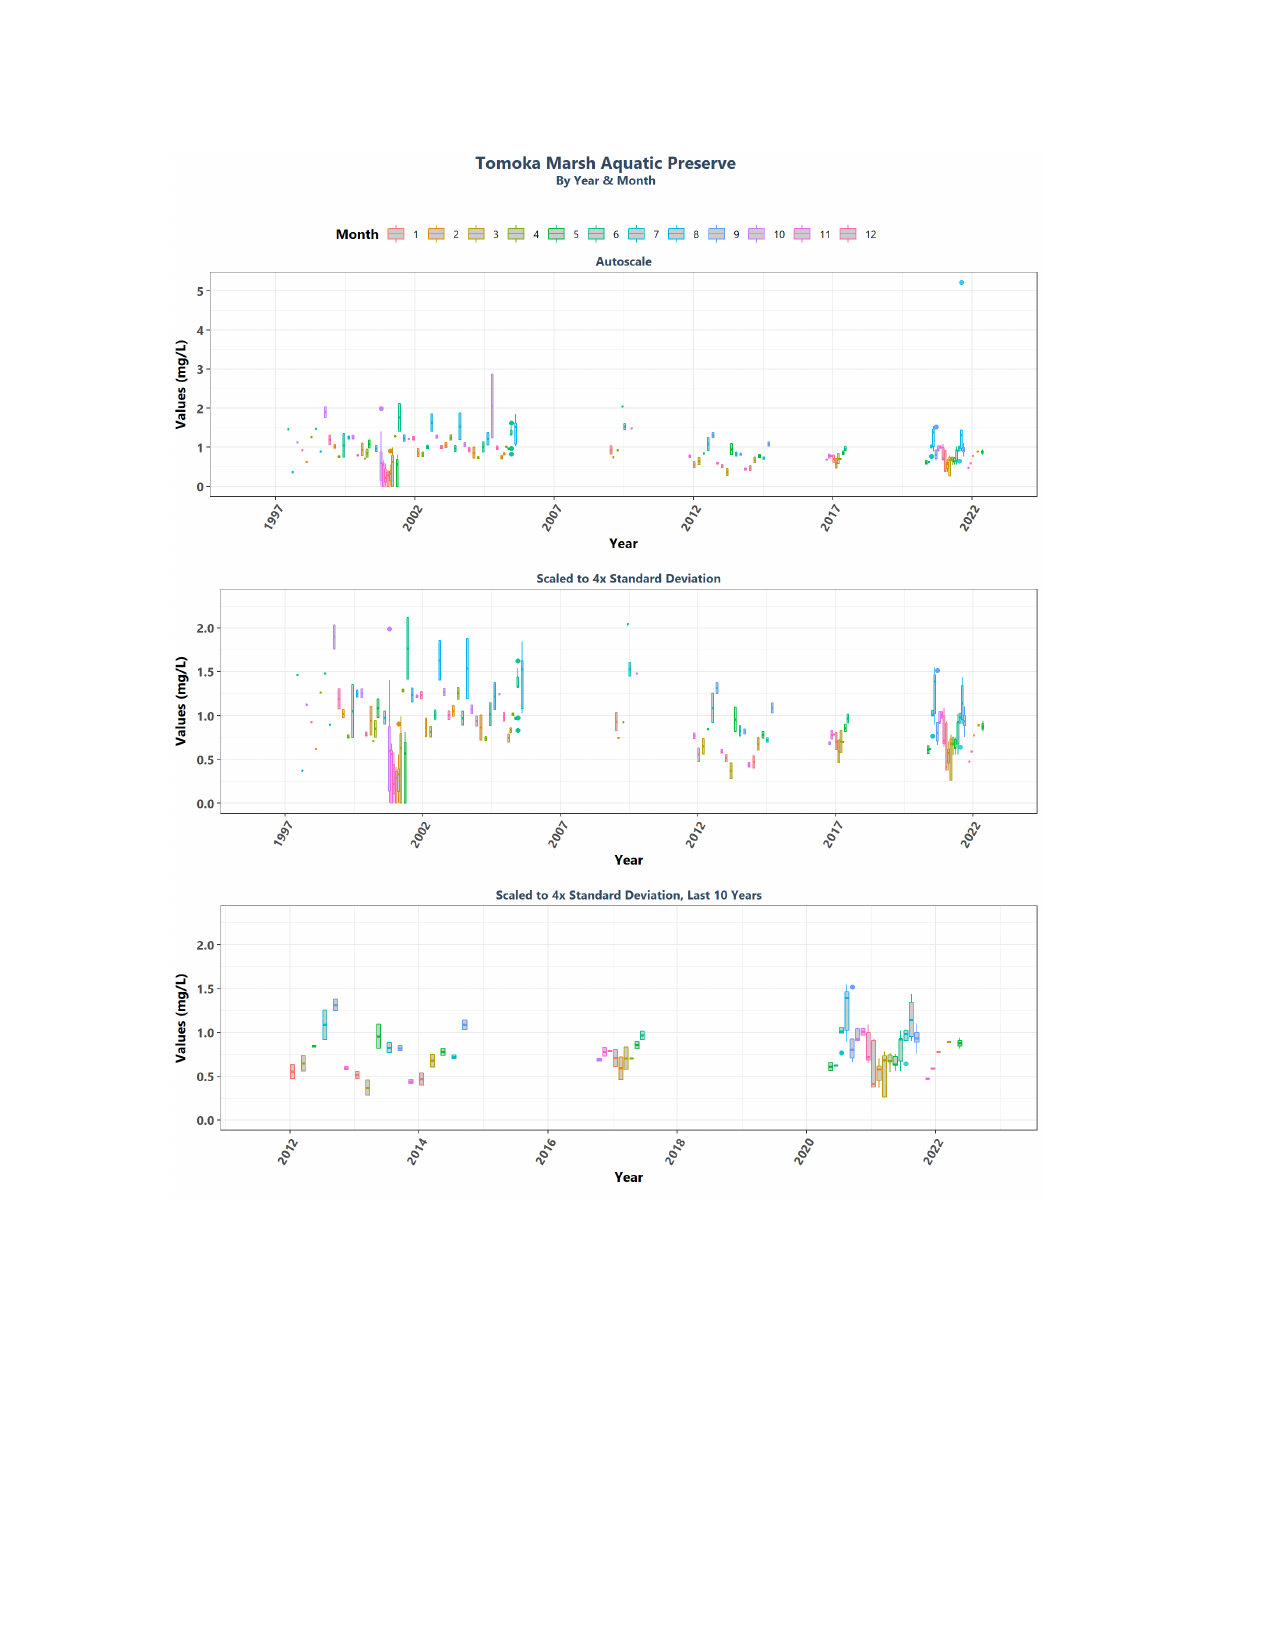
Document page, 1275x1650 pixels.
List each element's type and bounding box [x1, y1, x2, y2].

picture [168, 150, 1044, 1200]
